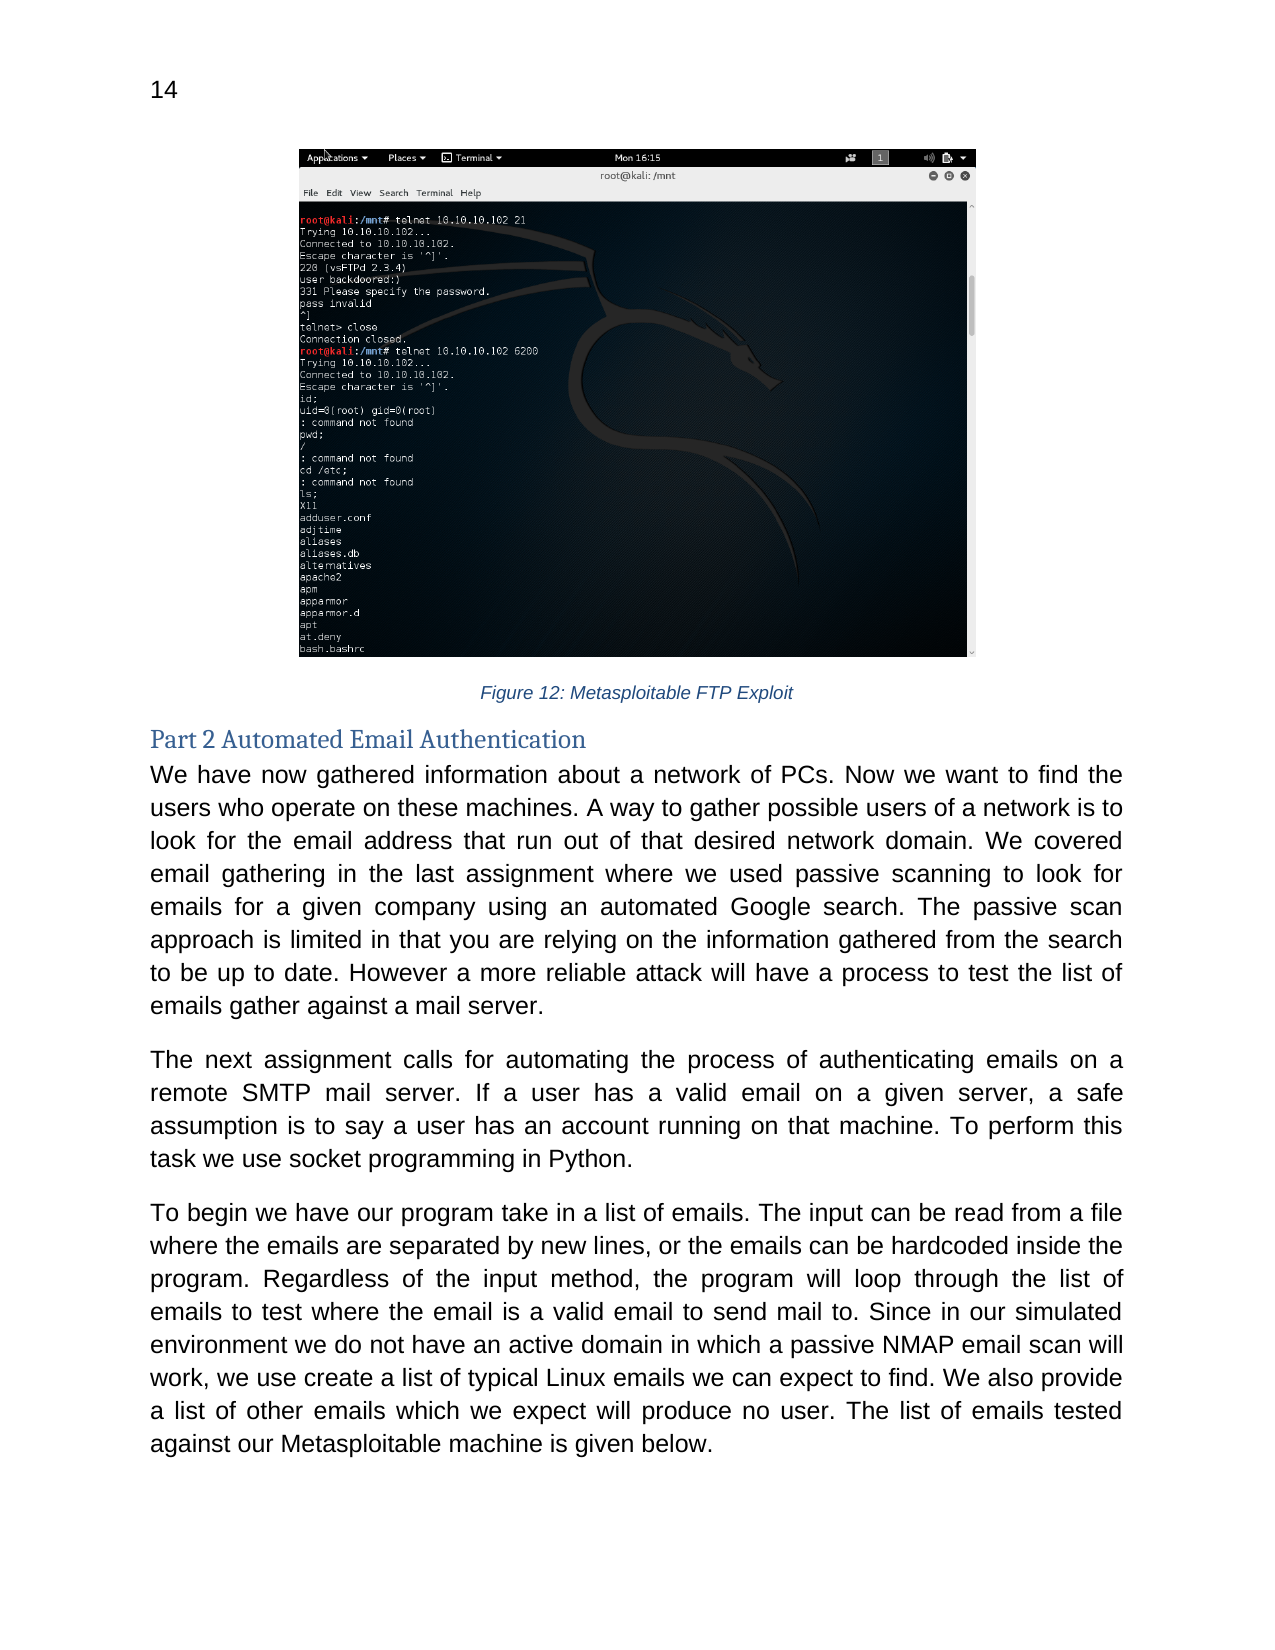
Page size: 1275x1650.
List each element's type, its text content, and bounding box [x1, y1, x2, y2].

subtitle Part 2 Automated Email Authentication [150, 724, 1125, 755]
text To begin we have our program take in a list of emails. The input can be read from a file where the emails are separated by new lines, or the emails can be hardcoded inside the program. Regardless of the input method, the program will loop through the list of emails to test where the email is a valid email to send mail to. Since in our simulated environment we do not have an active domain in which a passive NMAP email scan will work, we use create a list of typical Linux emails we can expect to find. We also provide a list of other emails which we expect will produce no user. The list of emails tested against our Metasploitable machine is given below. [150, 1198, 1125, 1457]
text We have now gathered information about a network of PCs. Now we want to find the users who operate on these machines. A way to gather possible users of a network is to look for the email address that run out of that desired network domain. We covered email gathering in the last assignment where we used passive scanning to look for emails for a given company using an automated Google search. The passive scan approach is limited in that you are relying on the information gathered from the search to be up to date. However a more reliable attack will have a process to test the list of emails gather against a mail server. [150, 760, 1125, 1019]
picture [299, 149, 976, 657]
text The next assignment calls for automating the process of authenticating emails on a remote SMTP mail server. If a user has a valid email on a given server, a safe assumption is to say a user has an account running on that machine. To perform this task we use socket programming in Python. [150, 1045, 1125, 1172]
